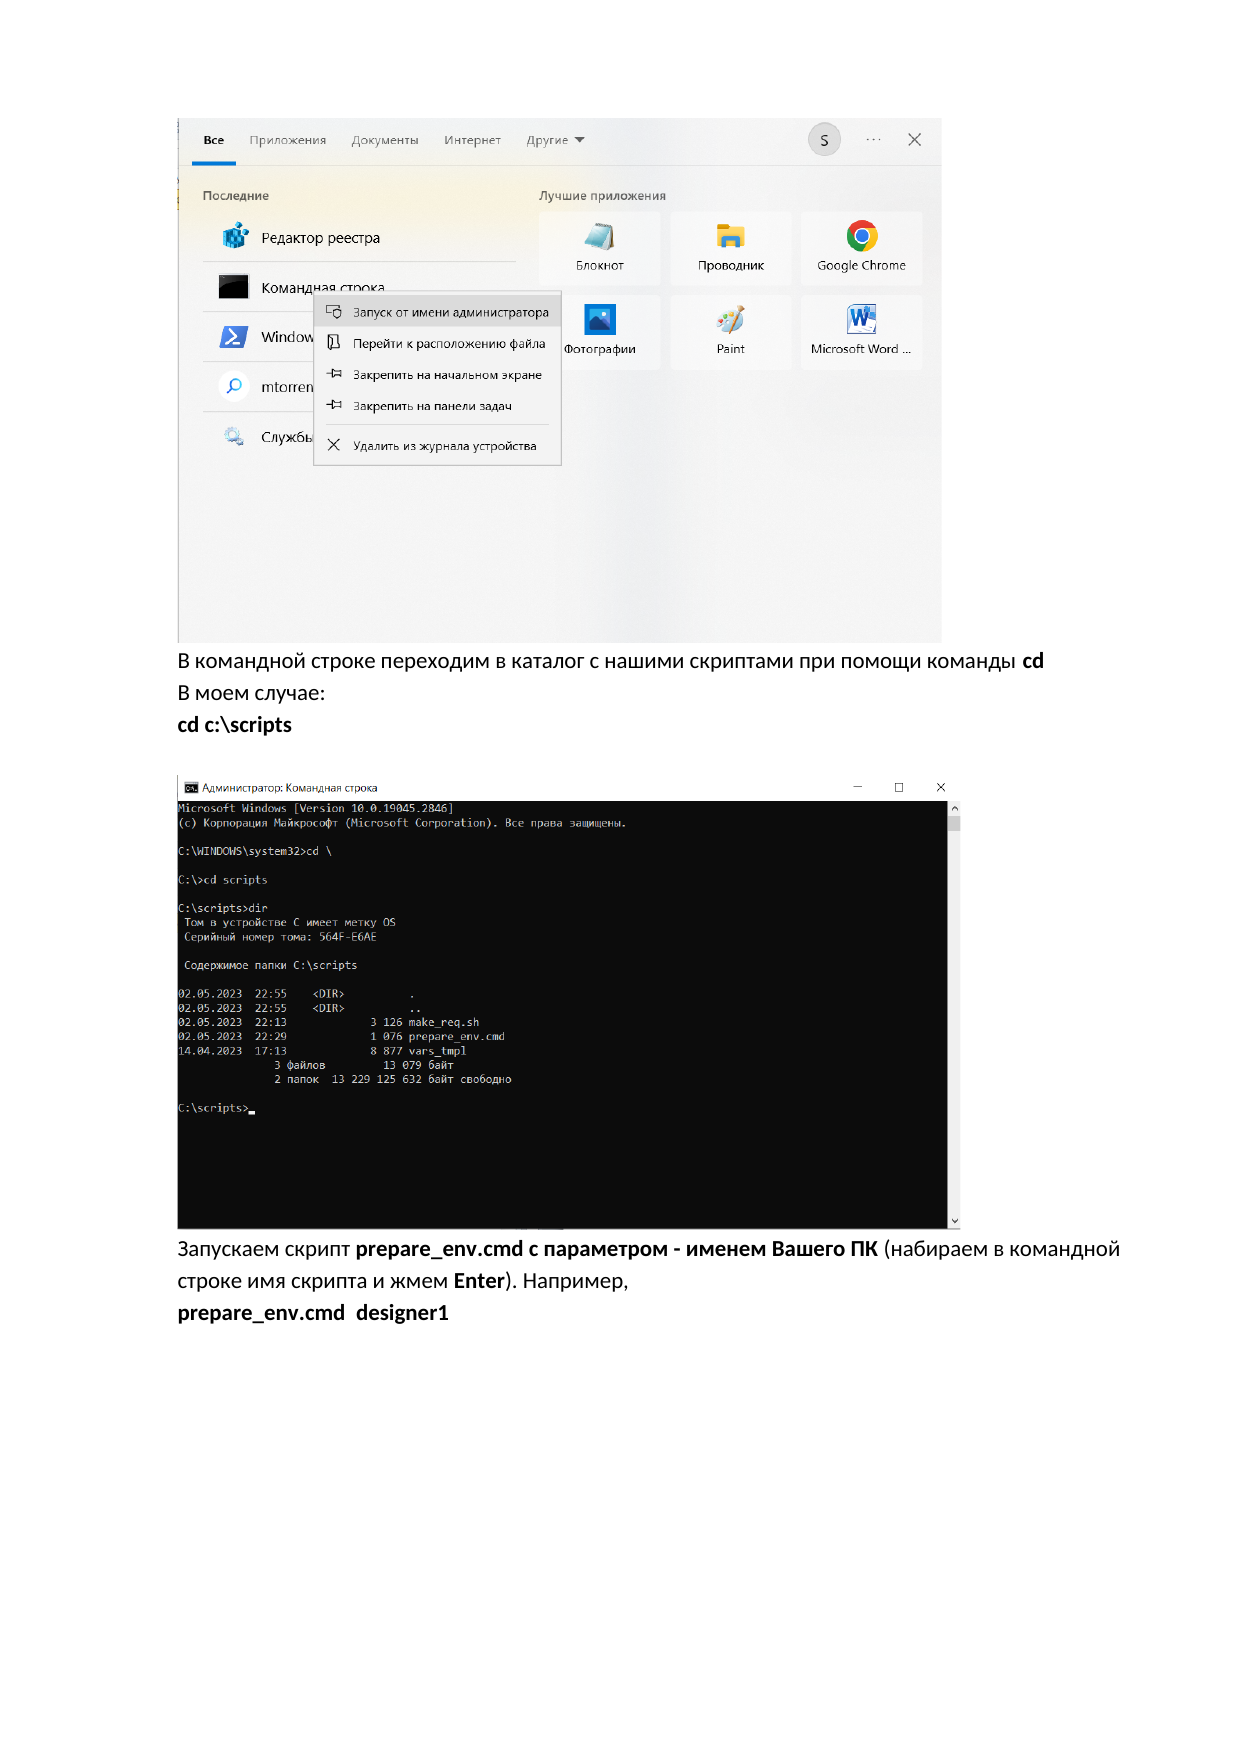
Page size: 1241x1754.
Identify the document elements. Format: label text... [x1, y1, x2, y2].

text prepare_env.cmd designer1 [177, 1298, 1152, 1326]
text В командной строке переходим в каталог с нашими скриптами при помощи команды cd [177, 646, 1152, 674]
text В моем случае: [177, 678, 1152, 706]
picture [177, 118, 942, 643]
text cd c:\scripts [177, 711, 1152, 739]
text Запускаем скрипт prepare_env.cmd с параметром - именем Вашего ПК (набираем в командной строке имя скрипта и жмем Enter). Например, [177, 1234, 1152, 1294]
picture [177, 775, 961, 1230]
